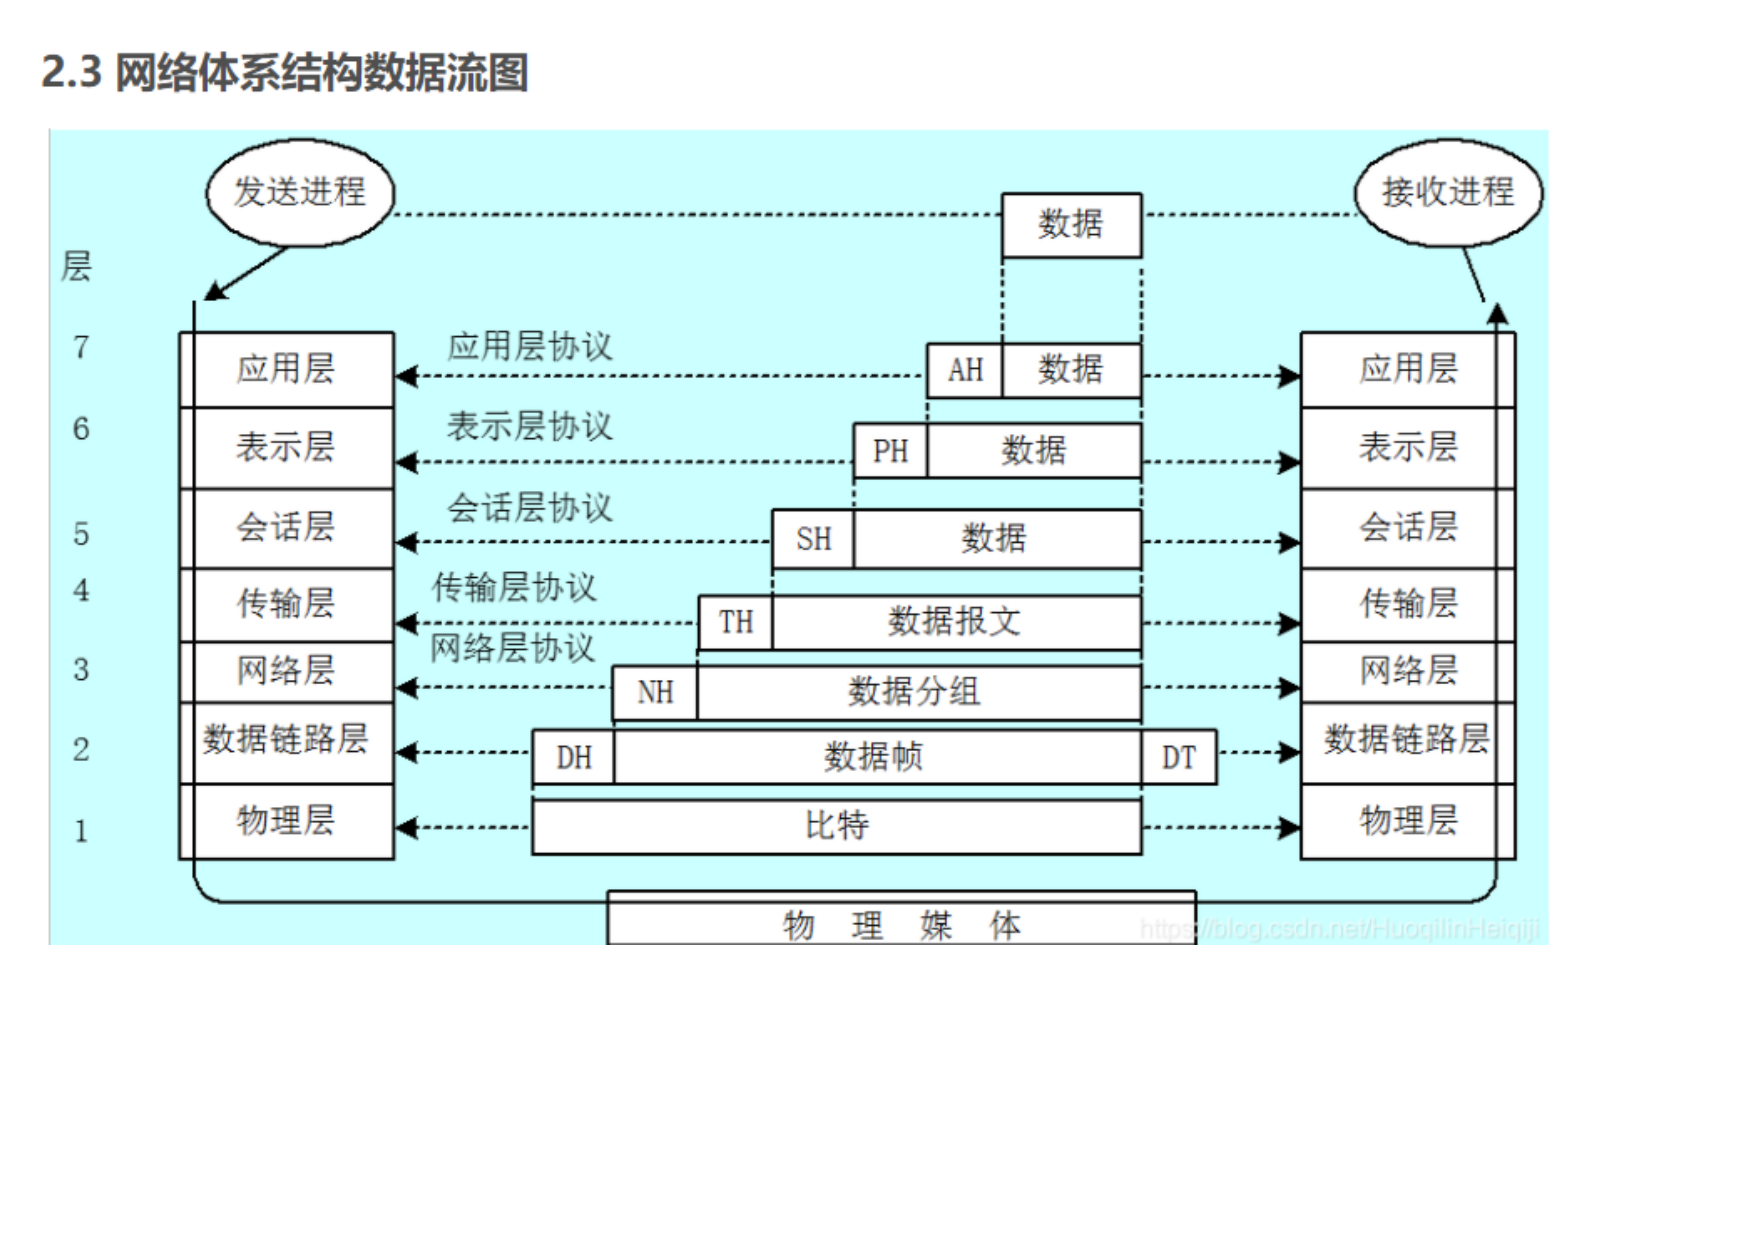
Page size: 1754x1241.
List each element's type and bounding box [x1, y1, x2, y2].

picture [29, 35, 1549, 945]
